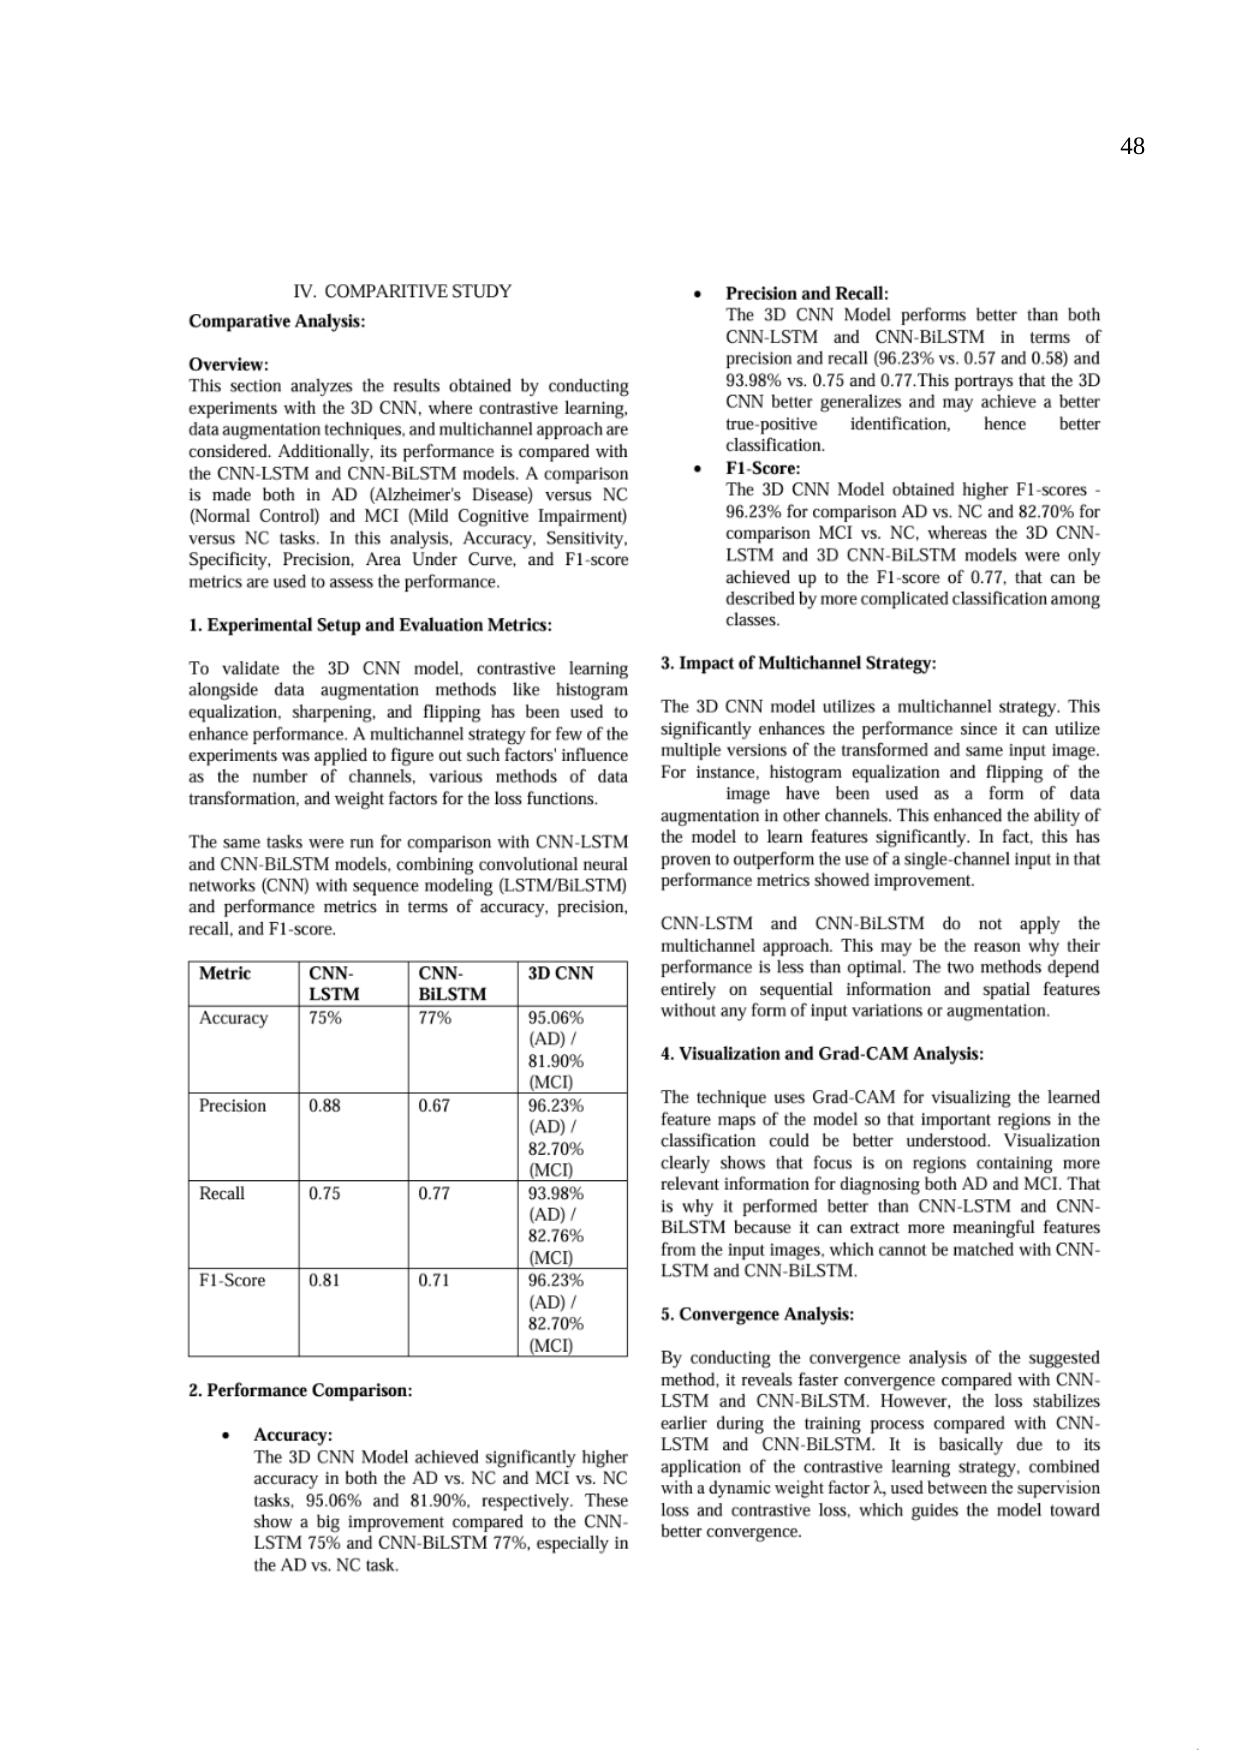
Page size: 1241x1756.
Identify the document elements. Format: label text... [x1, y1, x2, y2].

text 48 [317, 131, 1145, 160]
picture [146, 231, 1134, 1685]
